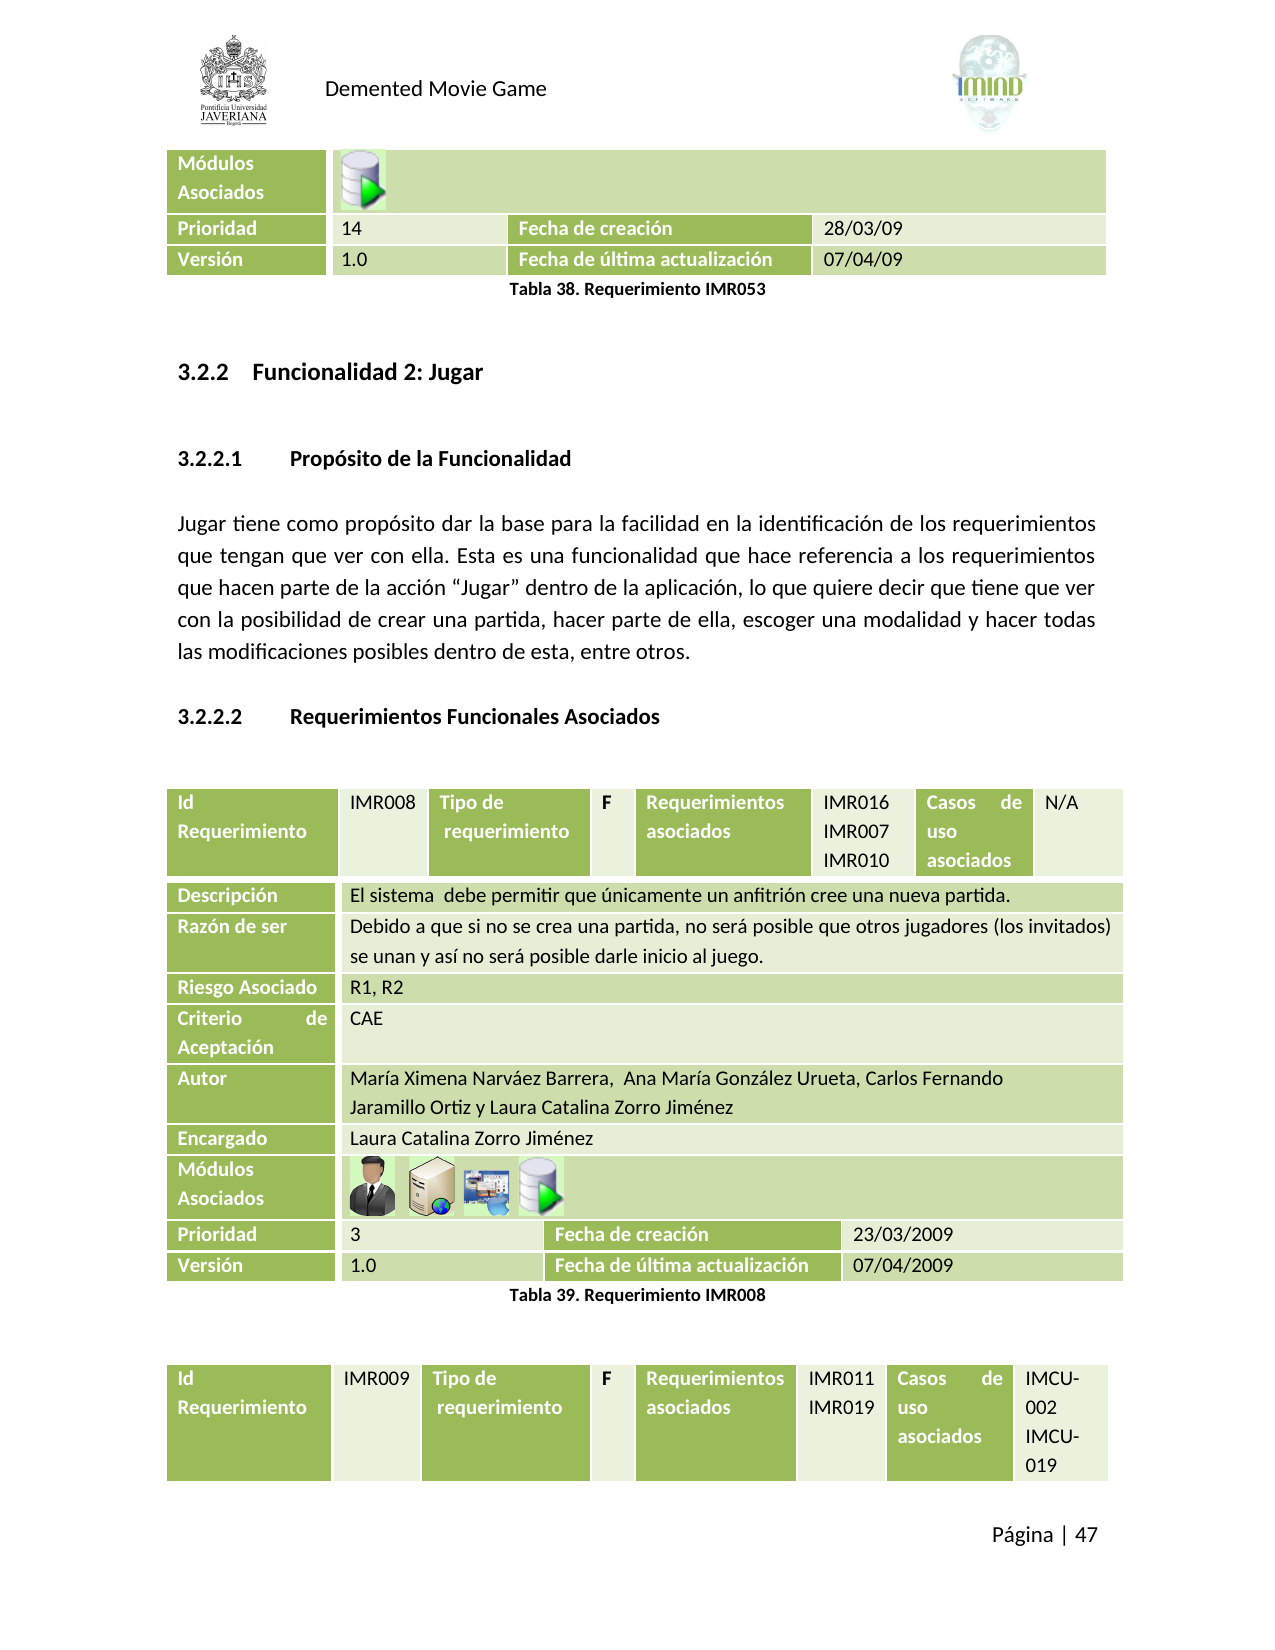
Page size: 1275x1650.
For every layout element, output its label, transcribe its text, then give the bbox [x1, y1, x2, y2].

picture [200, 35, 267, 126]
subtitle Funcionalidad 2: Jugar [177, 356, 1098, 387]
table_cell 1.0 [342, 1253, 543, 1281]
table_cell Descripción [167, 883, 335, 912]
table_cell 28/03/09 [813, 215, 1106, 244]
picture [463, 1170, 510, 1216]
subtitle Propósito de la Funcionalidad [177, 444, 1098, 472]
table_cell Debido a que si no se crea una partida, no será posible que otros jugadores (los invitados) se unan y así no será posible darle inicio al juego. [342, 914, 1123, 972]
picture [951, 35, 1033, 138]
table_header F [592, 1365, 634, 1481]
table_cell Razón de ser [167, 914, 335, 972]
table_cell 23/03/2009 [842, 1221, 1123, 1250]
text Tabla 38. Requerimiento IMR053 [177, 277, 1098, 300]
table_cell Módulos Asociados [167, 150, 326, 213]
table_header IMR009 [334, 1365, 420, 1481]
table_header Casos de uso asociados [916, 789, 1033, 876]
table_cell 3 [342, 1221, 543, 1250]
picture [349, 1156, 395, 1216]
table_header Casos de uso asociados [887, 1365, 1013, 1481]
table_header Requerimientos asociados [636, 789, 811, 876]
table_header IMR011 IMR019 [798, 1365, 885, 1481]
picture [518, 1156, 564, 1216]
table_cell El sistema debe permitir que únicamente un anfitrión cree una nueva partida. [342, 883, 1123, 912]
table_cell Prioridad [167, 1221, 335, 1250]
table_header Id Requerimiento [167, 789, 338, 876]
table_cell María Ximena Narváez Barrera, Ana María González Urueta, Carlos Fernando Jaramillo Ortiz y Laura Catalina Zorro Jiménez [342, 1065, 1123, 1123]
table_cell R1, R2 [342, 974, 1123, 1003]
table_header IMCU-002 IMCU-019 [1015, 1365, 1108, 1481]
table_header Id Requerimiento [167, 1365, 331, 1481]
text Jugar tiene como propósito dar la base para la facilidad en la identificación de los requerimientos que tengan que ver con ella. Esta es una funcionalidad que hace referencia a los requerimientos que hacen parte de la acción “Jugar” dentro de la aplicación, lo que quiere decir que tiene que ver con la posibilidad de crear una partida, hacer parte de ella, escoger una modalidad y hacer todas las modificaciones posibles dentro de esta, entre otros. [177, 509, 1098, 665]
table_cell Fecha de última actualización [508, 246, 811, 275]
table_header N/A [1035, 789, 1123, 876]
text Tabla 39. Requerimiento IMR008 [177, 1284, 1098, 1306]
table_cell Versión [167, 1253, 335, 1281]
table_header Requerimientos asociados [636, 1365, 796, 1481]
table_cell Módulos Asociados [167, 1156, 335, 1219]
table_cell Fecha de creación [544, 1221, 841, 1250]
table_header F [592, 789, 634, 876]
table_header IMR016 IMR007 IMR010 [813, 789, 914, 876]
table_cell 1.0 [333, 246, 506, 275]
table_cell Fecha de última actualización [545, 1253, 841, 1281]
picture [409, 1156, 455, 1216]
table_cell Laura Catalina Zorro Jiménez [342, 1125, 1123, 1154]
table_cell Prioridad [167, 215, 326, 244]
table_cell Fecha de creación [508, 215, 812, 244]
picture [340, 149, 386, 210]
table_cell Riesgo Asociado [167, 974, 335, 1003]
table_cell Versión [167, 246, 326, 275]
table_cell Autor [167, 1065, 335, 1123]
table_cell Criterio de Aceptación [167, 1005, 335, 1063]
table_header Tipo de requerimiento [422, 1365, 590, 1481]
table_cell CAE [342, 1005, 1123, 1063]
table_cell Encargado [167, 1125, 335, 1154]
table_header Tipo de requerimiento [429, 789, 590, 876]
table_header IMR008 [340, 789, 427, 876]
subtitle Requerimientos Funcionales Asociados [177, 702, 1098, 730]
table_cell 07/04/09 [813, 246, 1106, 275]
table_cell 14 [333, 215, 507, 244]
table_cell 07/04/2009 [843, 1253, 1123, 1281]
table_cell [333, 150, 1106, 213]
table_cell [342, 1156, 1123, 1219]
